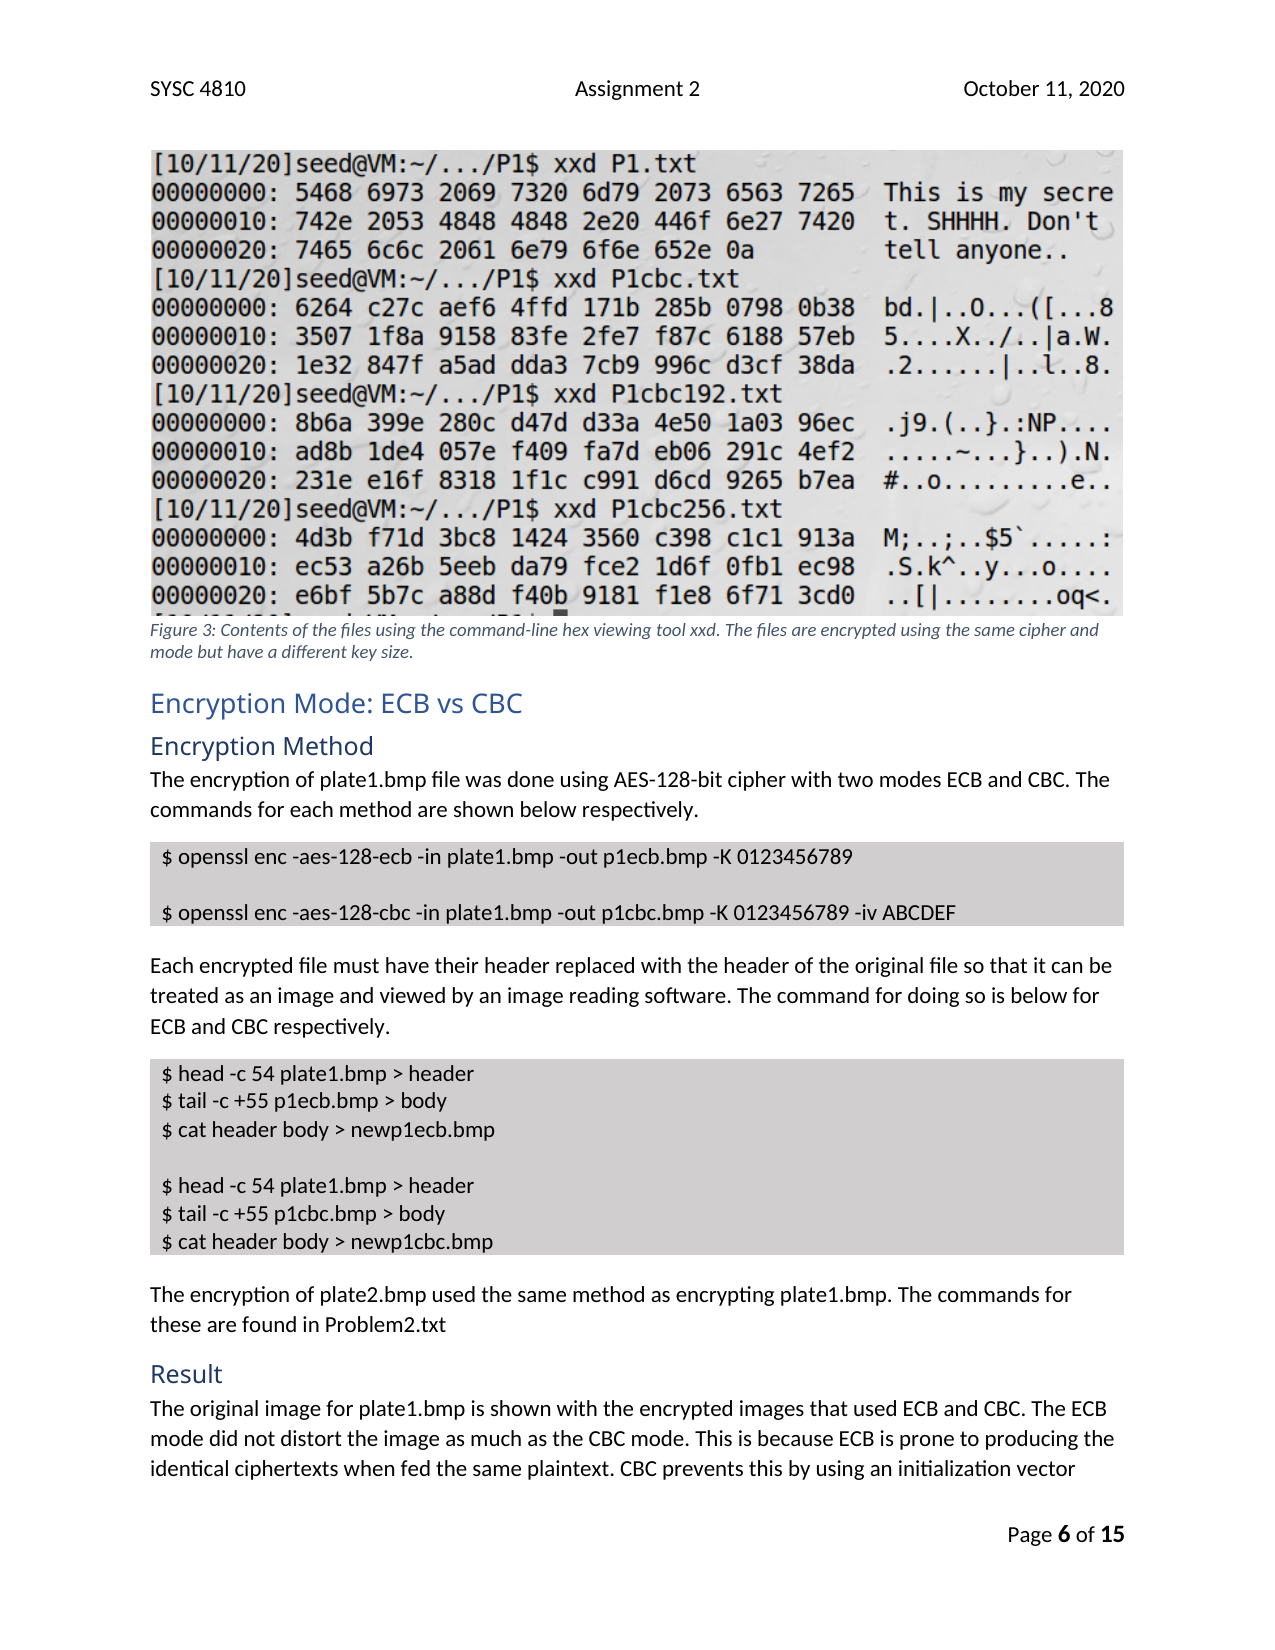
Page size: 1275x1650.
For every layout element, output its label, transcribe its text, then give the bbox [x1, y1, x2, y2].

picture [150, 150, 1123, 616]
text The encryption of plate1.bmp file was done using AES-128-bit cipher with two modes ECB and CBC. The commands for each method are shown below respectively. [150, 765, 1125, 823]
subtitle Encryption Mode: ECB vs CBC [150, 684, 1125, 721]
table_header $ head -c 54 plate1.bmp > header $ tail -c +55 p1ecb.bmp > body $ cat header body > newp1ecb.bmp $ head -c 54 plate1.bmp > header $ tail -c +55 p1cbc.bmp > body $ cat header body > newp1cbc.bmp [150, 1059, 1124, 1255]
text Each encrypted file must have their header replaced with the header of the original file so that it can be treated as an image and viewed by an image reading software. The command for doing so is below for ECB and CBC respectively. [150, 951, 1125, 1040]
table_header $ openssl enc -aes-128-ecb -in plate1.bmp -out p1ecb.bmp -K 0123456789 $ openssl enc -aes-128-cbc -in plate1.bmp -out p1cbc.bmp -K 0123456789 -iv ABCDEF [150, 842, 1124, 926]
text The encryption of plate2.bmp used the same method as encrypting plate1.bmp. The commands for these are found in Problem2.txt [150, 1280, 1125, 1338]
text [150, 1394, 1125, 1482]
subtitle Result [150, 1357, 1125, 1391]
subtitle Encryption Method [150, 728, 1125, 762]
